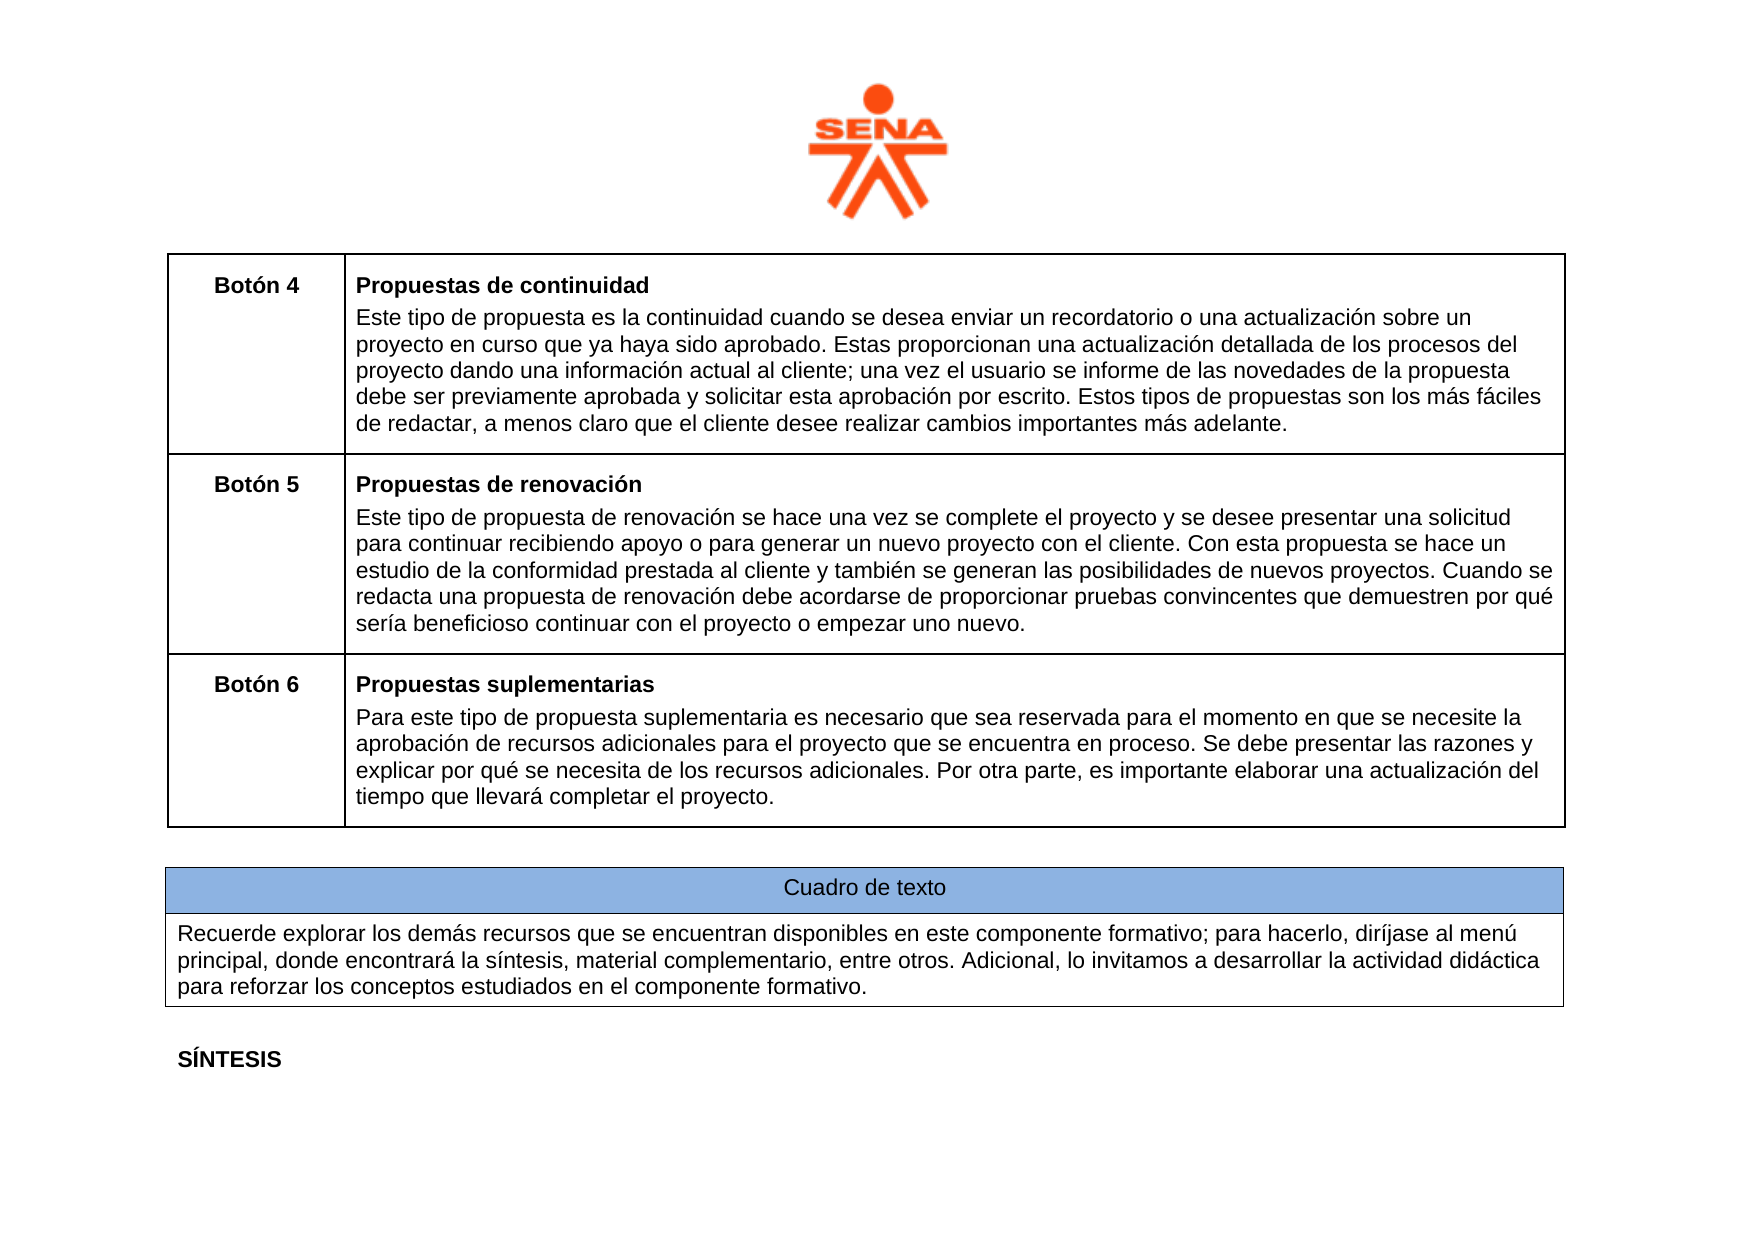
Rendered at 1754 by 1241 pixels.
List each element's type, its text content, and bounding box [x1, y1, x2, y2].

table_cell Botón 4 [169, 255, 344, 453]
table_cell Botón 6 [169, 655, 344, 826]
table_cell Propuestas suplementarias Para este tipo de propuesta suplementaria es necesario que sea reservada para el momento en que se necesite la aprobación de recursos adicionales para el proyecto que se encuentra en proceso. Se debe presentar las razones y explicar por qué se necesita de los recursos adicionales. Por otra parte, es importante elaborar una actualización del tiempo que llevará completar el proyecto. [346, 655, 1564, 826]
picture [796, 75, 958, 227]
table_cell Propuestas de renovación Este tipo de propuesta de renovación se hace una vez se complete el proyecto y se desee presentar una solicitud para continuar recibiendo apoyo o para generar un nuevo proyecto con el cliente. Con esta propuesta se hace un estudio de la conformidad prestada al cliente y también se generan las posibilidades de nuevos proyectos. Cuando se redacta una propuesta de renovación debe acordarse de proporcionar pruebas convincentes que demuestren por qué sería beneficioso continuar con el proyecto o empezar uno nuevo. [346, 455, 1564, 652]
table_cell Botón 5 [169, 455, 344, 652]
text SÍNTESIS [177, 1046, 1577, 1072]
table_header Cuadro de texto [166, 868, 1563, 913]
table_cell Recuerde explorar los demás recursos que se encuentran disponibles en este componente formativo; para hacerlo, diríjase al menú principal, donde encontrará la síntesis, material complementario, entre otros. Adicional, lo invitamos a desarrollar la actividad didáctica para reforzar los conceptos estudiados en el componente formativo. [166, 914, 1563, 1006]
table_cell Propuestas de continuidad Este tipo de propuesta es la continuidad cuando se desea enviar un recordatorio o una actualización sobre un proyecto en curso que ya haya sido aprobado. Estas proporcionan una actualización detallada de los procesos del proyecto dando una información actual al cliente; una vez el usuario se informe de las novedades de la propuesta debe ser previamente aprobada y solicitar esta aprobación por escrito. Estos tipos de propuestas son los más fáciles de redactar, a menos claro que el cliente desee realizar cambios importantes más adelante. [346, 255, 1564, 453]
